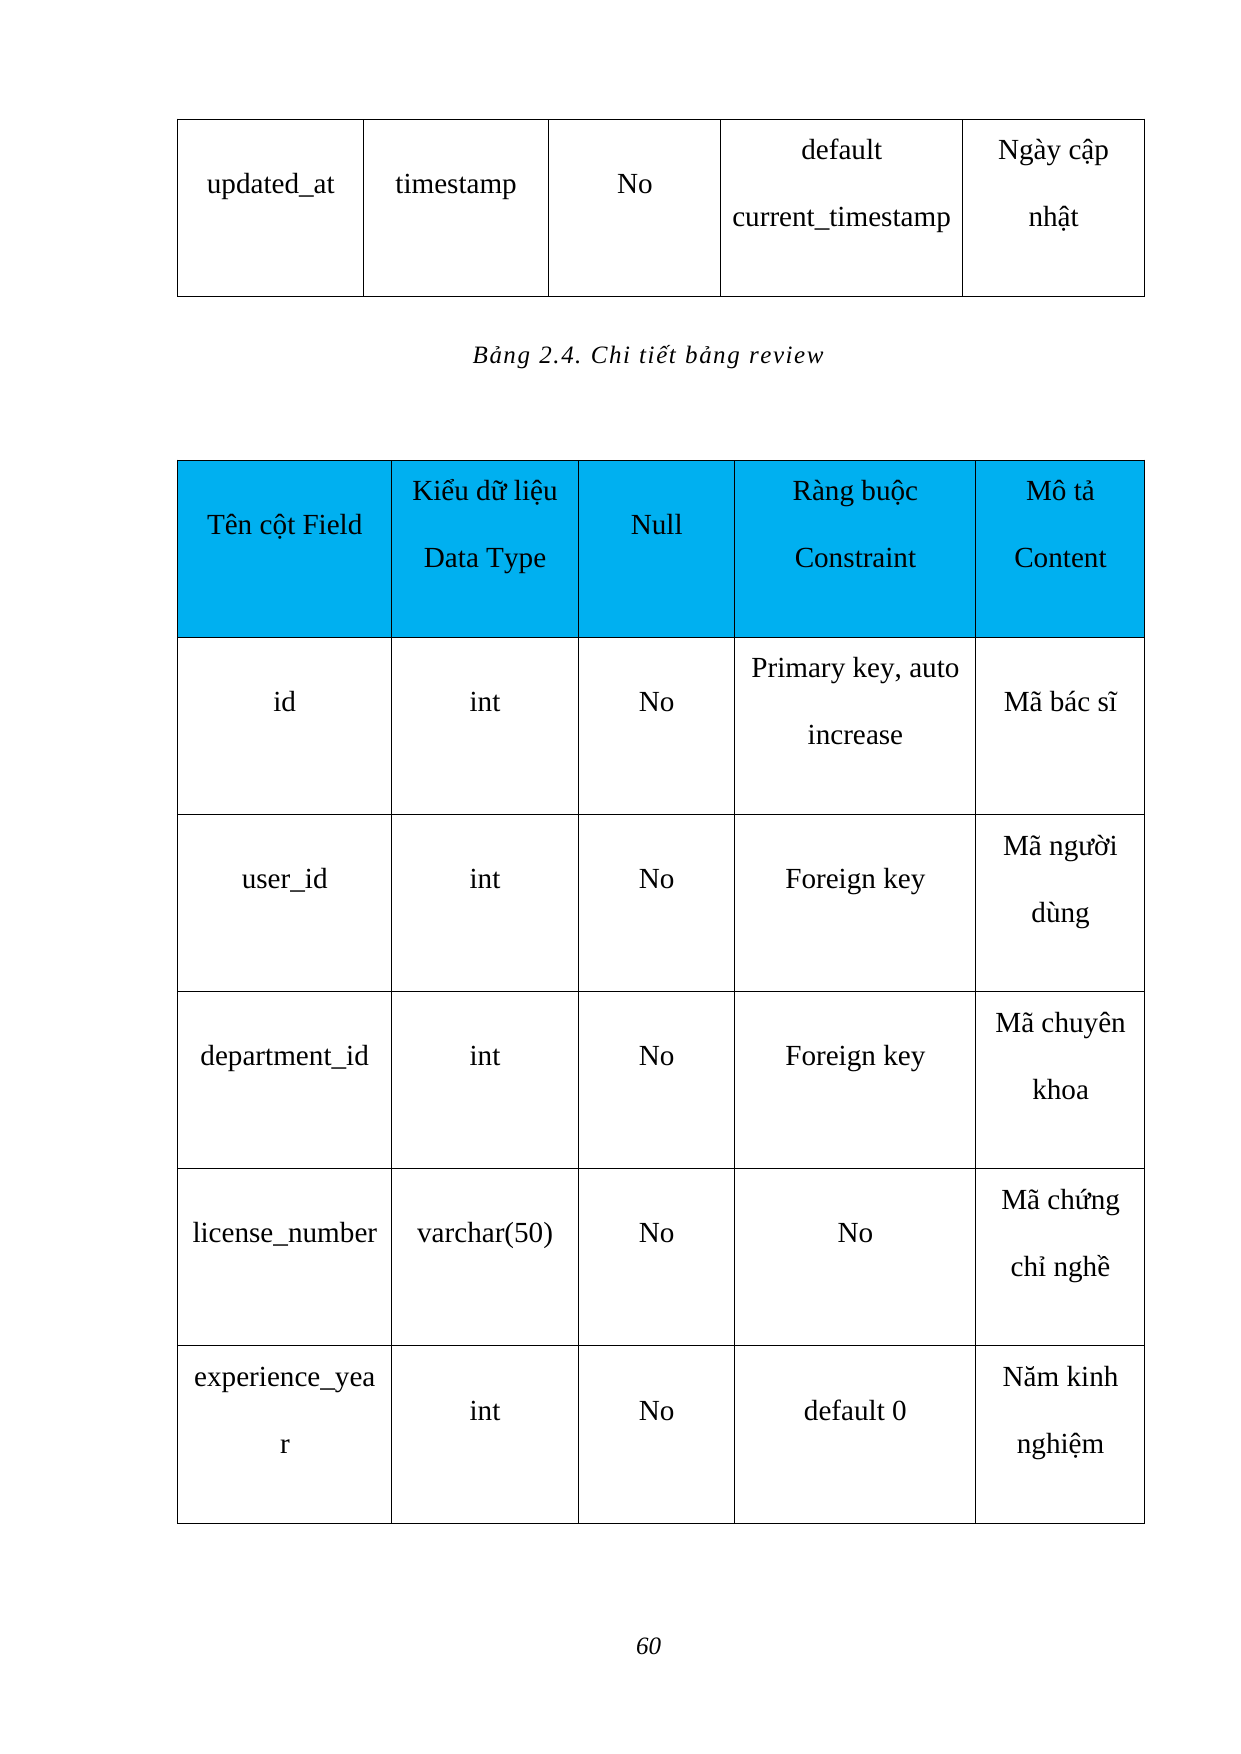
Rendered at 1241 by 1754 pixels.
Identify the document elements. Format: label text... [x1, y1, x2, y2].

table_cell updated_at [178, 120, 363, 296]
table_cell Năm kinh nghiệm [976, 1346, 1144, 1523]
table_cell Primary key, auto increase [735, 638, 975, 814]
table_cell No [735, 1169, 975, 1345]
table_cell Mã chứng chỉ nghề [976, 1169, 1144, 1345]
table_cell varchar(50) [392, 1169, 578, 1345]
table_cell No [579, 815, 734, 991]
table_cell experience_year [178, 1346, 391, 1523]
subtitle Bảng 2.4. Chi tiết bảng review [177, 297, 1122, 369]
table_header Tên cột Field [178, 461, 391, 637]
table_cell user_id [178, 815, 391, 991]
table_cell int [392, 638, 578, 814]
table_cell No [579, 992, 734, 1168]
table_cell Mã bác sĩ [976, 638, 1144, 814]
table_cell int [392, 992, 578, 1168]
table_header Ràng buộc Constraint [735, 461, 975, 637]
table_cell department_id [178, 992, 391, 1168]
table_cell No [579, 1346, 734, 1523]
table_cell Ngày cập nhật [963, 120, 1144, 296]
table_cell Foreign key [735, 815, 975, 991]
table_cell int [392, 1346, 578, 1523]
table_header Mô tả Content [976, 461, 1144, 637]
table_cell No [549, 120, 720, 296]
table_cell timestamp [364, 120, 548, 296]
table_cell Mã người dùng [976, 815, 1144, 991]
table_cell Foreign key [735, 992, 975, 1168]
table_header Kiểu dữ liệu Data Type [392, 461, 578, 637]
table_cell Mã chuyên khoa [976, 992, 1144, 1168]
table_cell No [579, 1169, 734, 1345]
table_cell No [579, 638, 734, 814]
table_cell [721, 120, 962, 296]
table_cell id [178, 638, 391, 814]
table_header Null [579, 461, 734, 637]
table_cell int [392, 815, 578, 991]
table_cell default 0 [735, 1346, 975, 1523]
table_cell license_number [178, 1169, 391, 1345]
